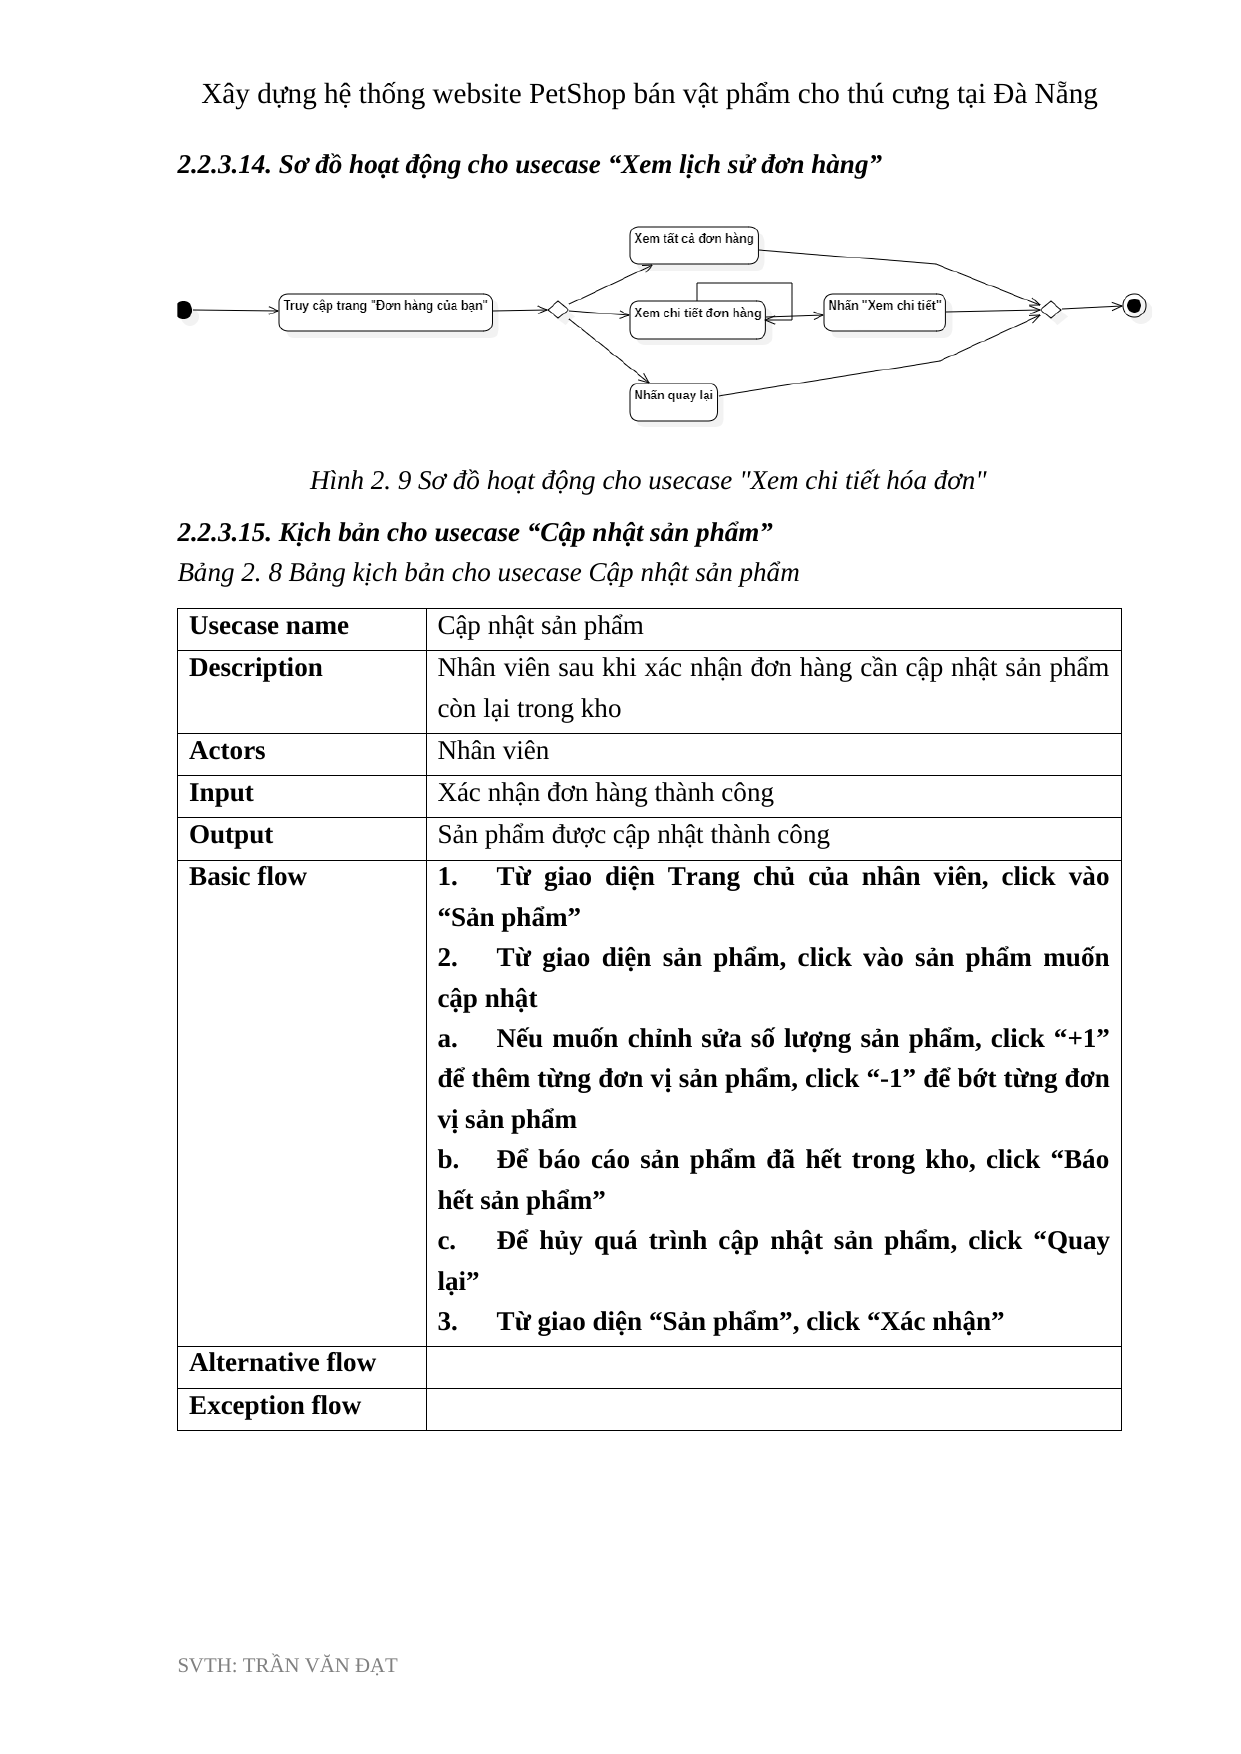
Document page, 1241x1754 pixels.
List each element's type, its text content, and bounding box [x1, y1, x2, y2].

text Bảng 2. 8 Bảng kịch bản cho usecase Cập nhật sản phẩm [177, 556, 1122, 587]
table_cell Sản phẩm được cập nhật thành công [427, 818, 1121, 859]
table_cell Basic flow [178, 861, 426, 1346]
table_header Cập nhật sản phẩm [427, 609, 1121, 650]
table_header Usecase name [178, 609, 426, 650]
table_cell [427, 1347, 1121, 1388]
table_cell Từ giao diện Trang chủ của nhân viên, click vào “Sản phẩm” Từ giao diện sản phẩm, click vào sản phẩm muốn cập nhật Nếu muốn chỉnh sửa số lượng sản phẩm, click “+1” để thêm từng đơn vị sản phẩm, click “-1” để bớt từng đơn vị sản phẩm Để báo cáo sản phẩm đã hết trong kho, click “Báo hết sản phẩm” Để hủy quá trình cập nhật sản phẩm, click “Quay lại” Từ giao diện “Sản phẩm”, click “Xác nhận” [427, 861, 1121, 1346]
table_cell Exception flow [178, 1389, 426, 1430]
table_cell Description [178, 651, 426, 733]
subtitle 2.2.3.15. Kịch bản cho usecase “Cập nhật sản phẩm” [177, 516, 1122, 547]
subtitle 2.2.3.14. Sơ đồ hoạt động cho usecase “Xem lịch sử đơn hàng” [177, 148, 1122, 179]
table_cell Output [178, 818, 426, 859]
table_cell Input [178, 776, 426, 817]
table_cell Nhân viên [427, 734, 1121, 775]
table_cell Xác nhận đơn hàng thành công [427, 776, 1121, 817]
text Hình 2. 9 Sơ đồ hoạt động cho usecase "Xem chi tiết hóa đơn" [177, 464, 1122, 495]
table_cell Nhân viên sau khi xác nhận đơn hàng cần cập nhật sản phẩm còn lại trong kho [427, 651, 1121, 733]
table_cell [427, 1389, 1121, 1430]
picture [177, 188, 1153, 454]
table_cell Actors [178, 734, 426, 775]
table_cell Alternative flow [178, 1347, 426, 1388]
